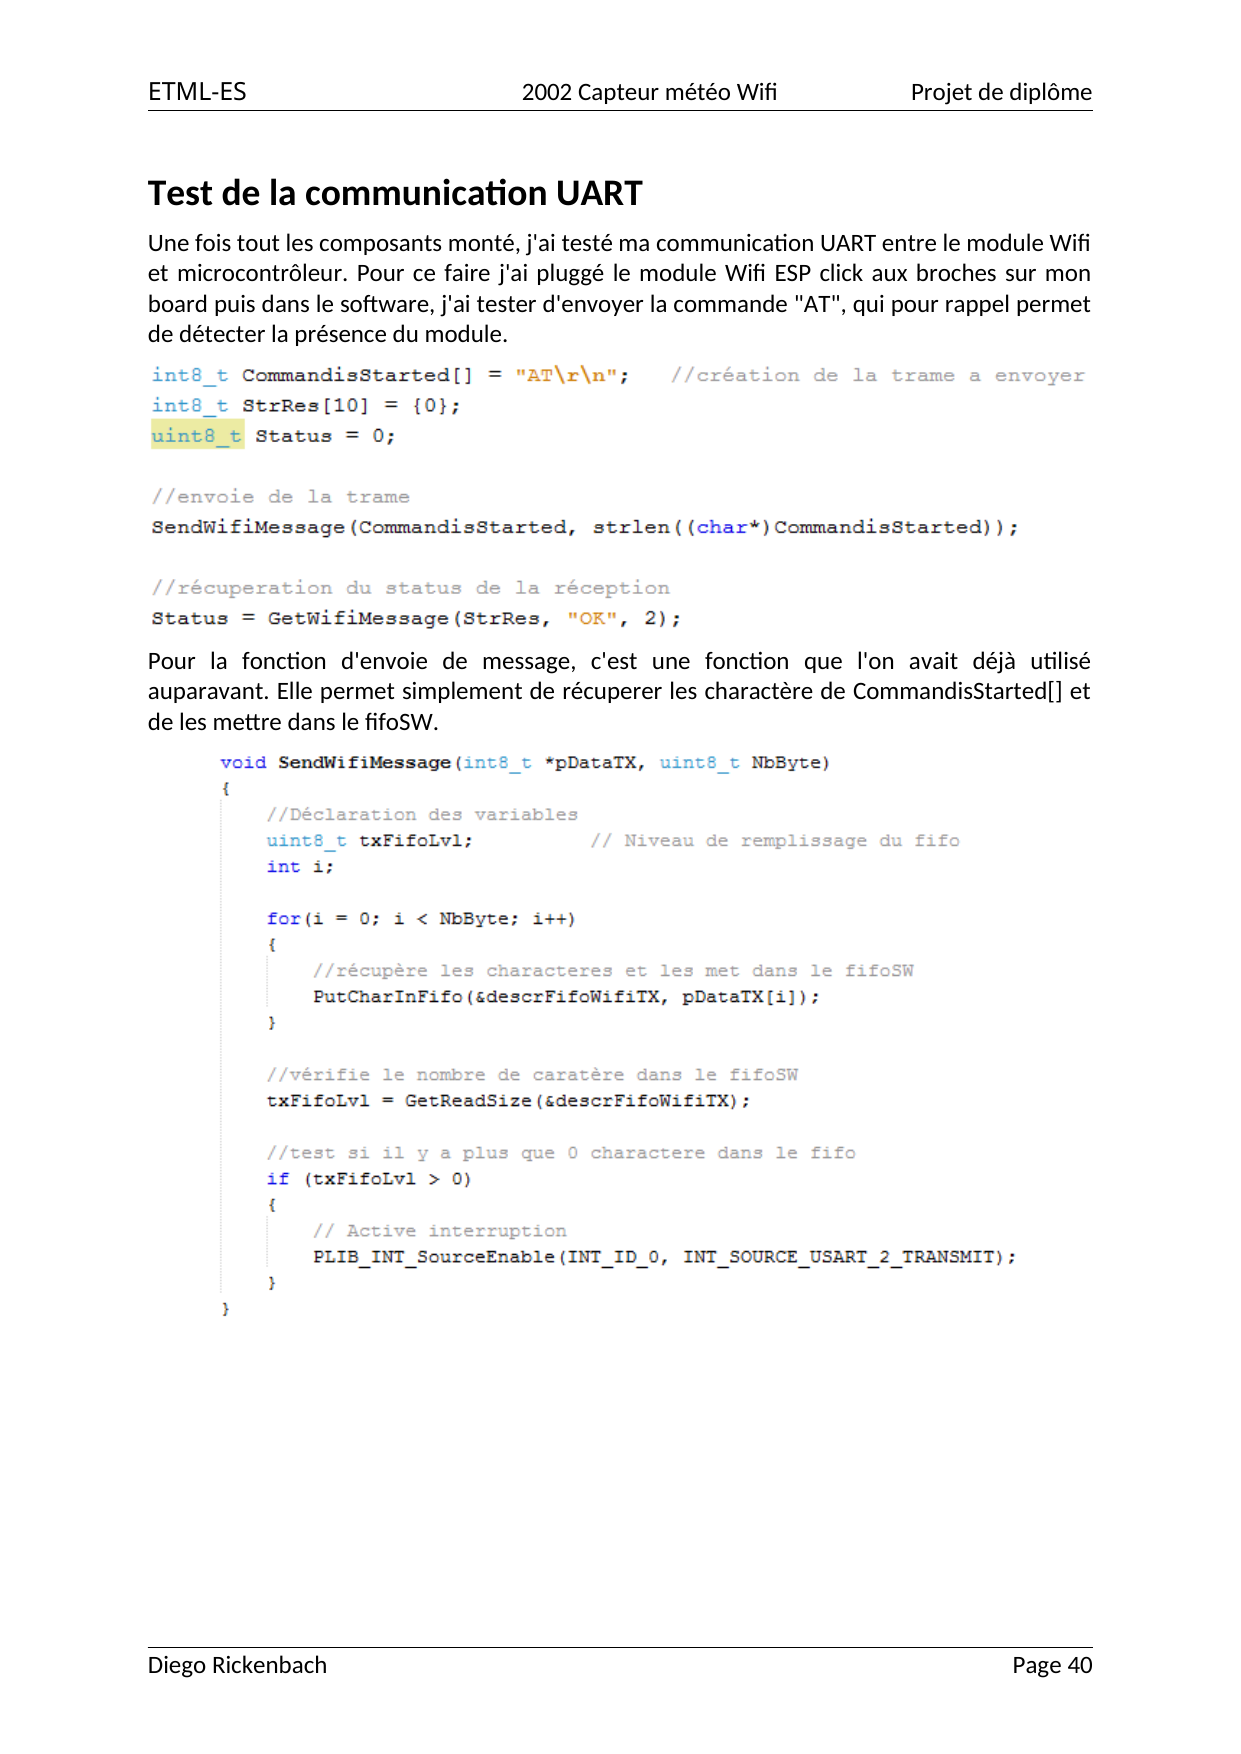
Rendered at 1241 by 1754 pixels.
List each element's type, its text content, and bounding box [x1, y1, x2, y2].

subtitle Test de la communication UART [148, 168, 1093, 214]
picture [216, 748, 1024, 1319]
picture [147, 361, 1093, 633]
text Pour la fonction d'envoie de message, c'est une fonction que l'on avait déjà utilisé auparavant. Elle permet simplement de récuperer les charactère de CommandisStarted[] et de les mettre dans le fifoSW. [148, 645, 1093, 736]
text Une fois tout les composants monté, j'ai testé ma communication UART entre le module Wifi et microcontrôleur. Pour ce faire j'ai pluggé le module Wifi ESP click aux broches sur mon board puis dans le software, j'ai tester d'envoyer la commande "AT", qui pour rappel permet de détecter la présence du module. [148, 227, 1093, 349]
